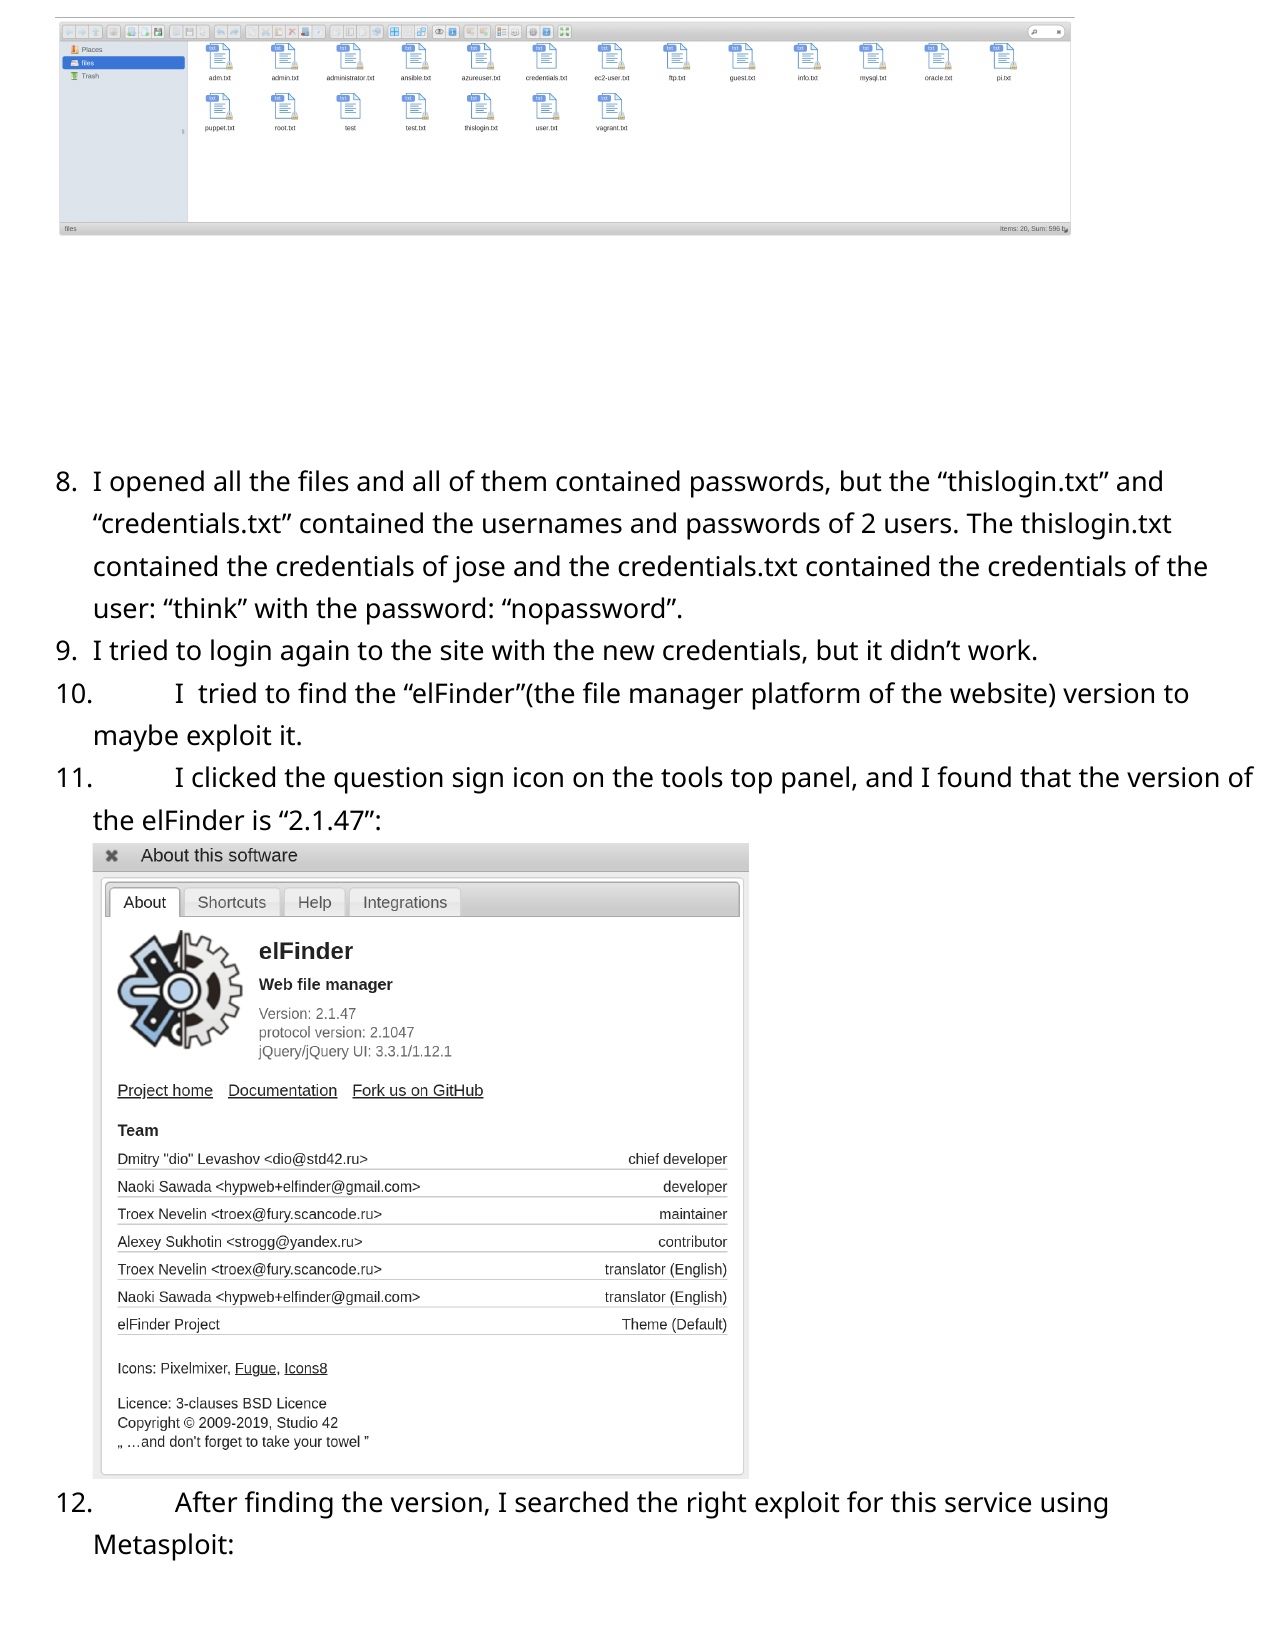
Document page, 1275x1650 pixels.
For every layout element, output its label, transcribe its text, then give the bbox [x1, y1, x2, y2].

list I tried to login again to the site with the new credentials, but it didn’t work. [55, 632, 1257, 669]
picture [92, 843, 749, 1479]
list After finding the version, I searched the right exploit for this service using Metasploit: [55, 1483, 1257, 1563]
list I tried to find the “elFinder”(the file manager platform of the website) version to maybe exploit it. [55, 674, 1257, 753]
list I clicked the question sign icon on the tools top panel, and I found that the version of the elFinder is “2.1.47”: [55, 759, 1257, 838]
picture [55, 17, 1075, 441]
list I opened all the files and all of them contained passwords, but the “thislogin.txt” and “credentials.txt” contained the usernames and passwords of 2 users. The thislogin.txt contained the credentials of jose and the credentials.txt contained the credentials of the user: “think” with the password: “nopassword”. [55, 462, 1257, 626]
